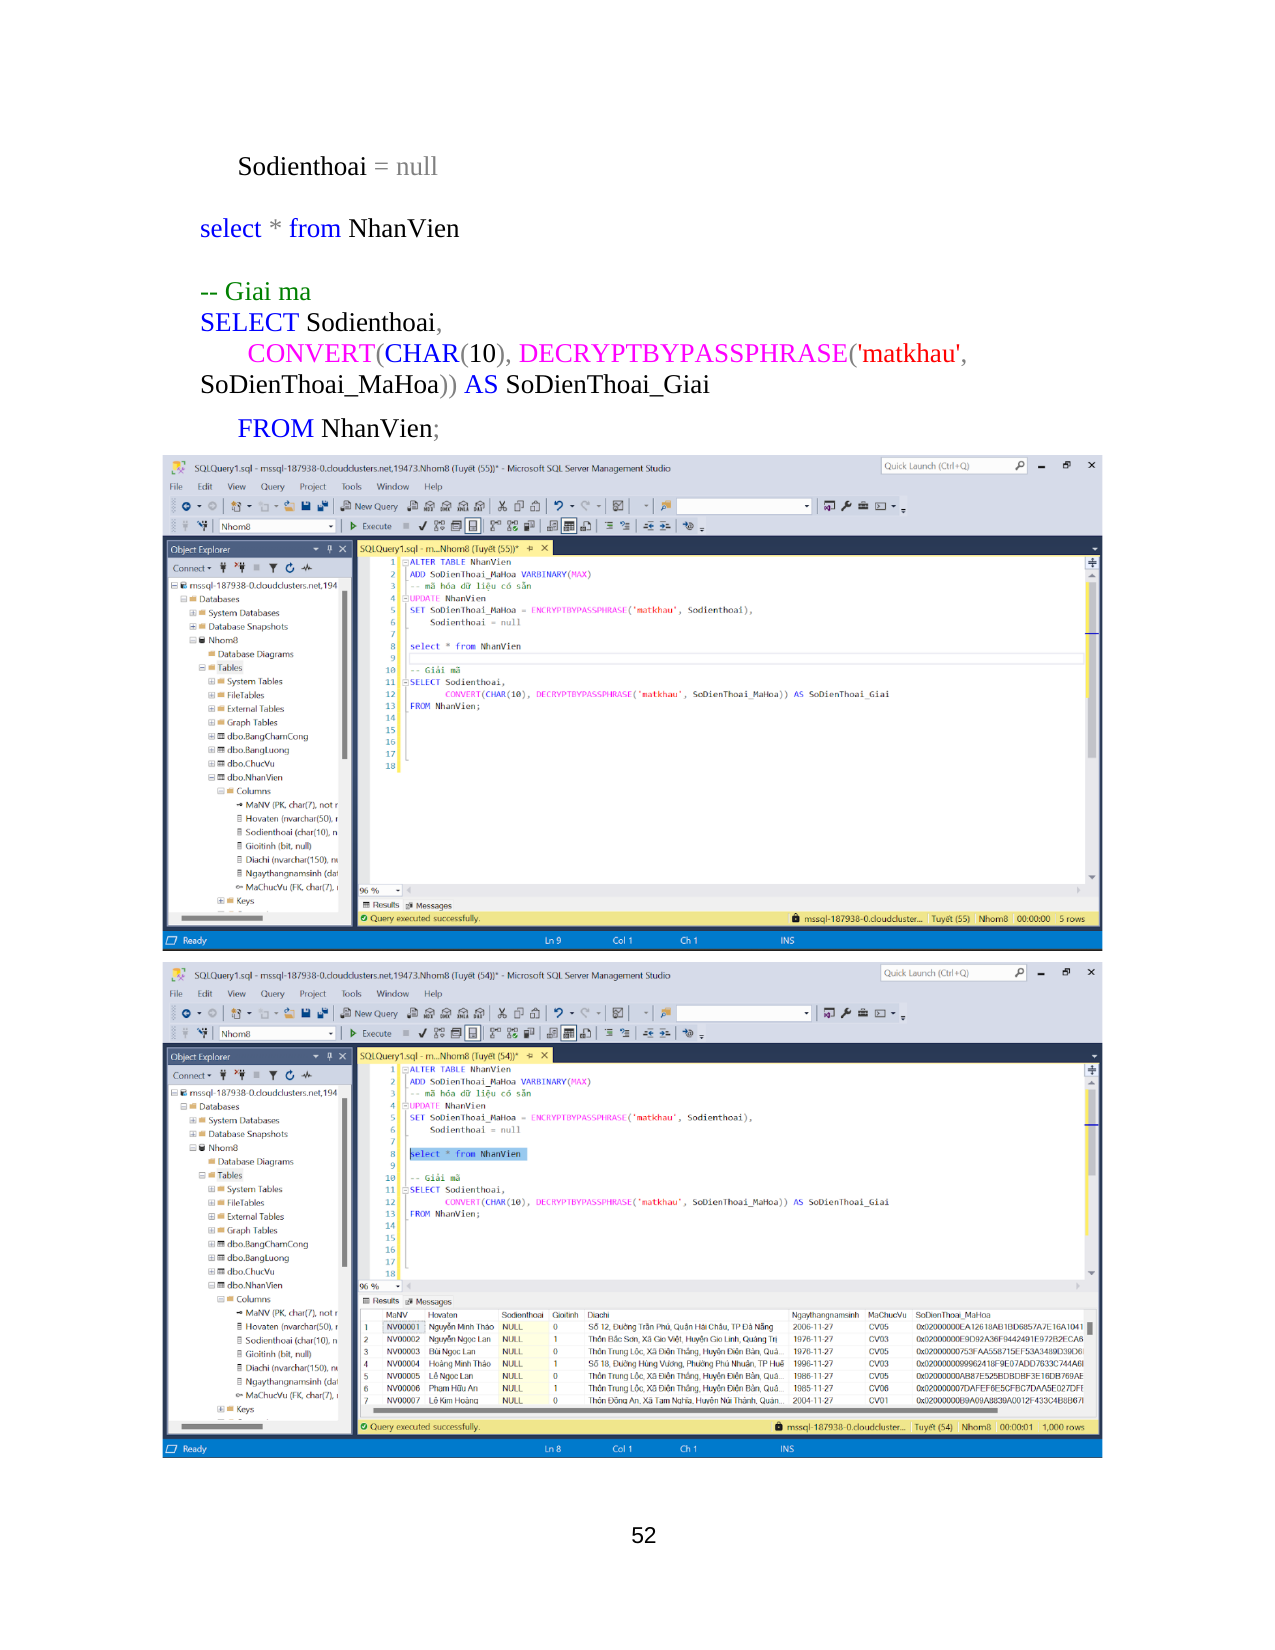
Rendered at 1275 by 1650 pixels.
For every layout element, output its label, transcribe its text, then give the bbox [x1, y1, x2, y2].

text SELECT Sodienthoai, [200, 306, 1125, 337]
text Sodienthoai = null [200, 150, 1125, 181]
text select * from NhanVien [200, 212, 1125, 243]
text -- Giai ma [200, 274, 1125, 306]
text CONVERT(CHAR(10), DECRYPTBYPASSPHRASE('matkhau', SoDienThoai_MaHoa)) AS SoDienThoai_Giai [200, 337, 1125, 399]
text FROM NhanVien; [237, 412, 1125, 443]
picture [162, 962, 1103, 1458]
picture [162, 455, 1103, 951]
